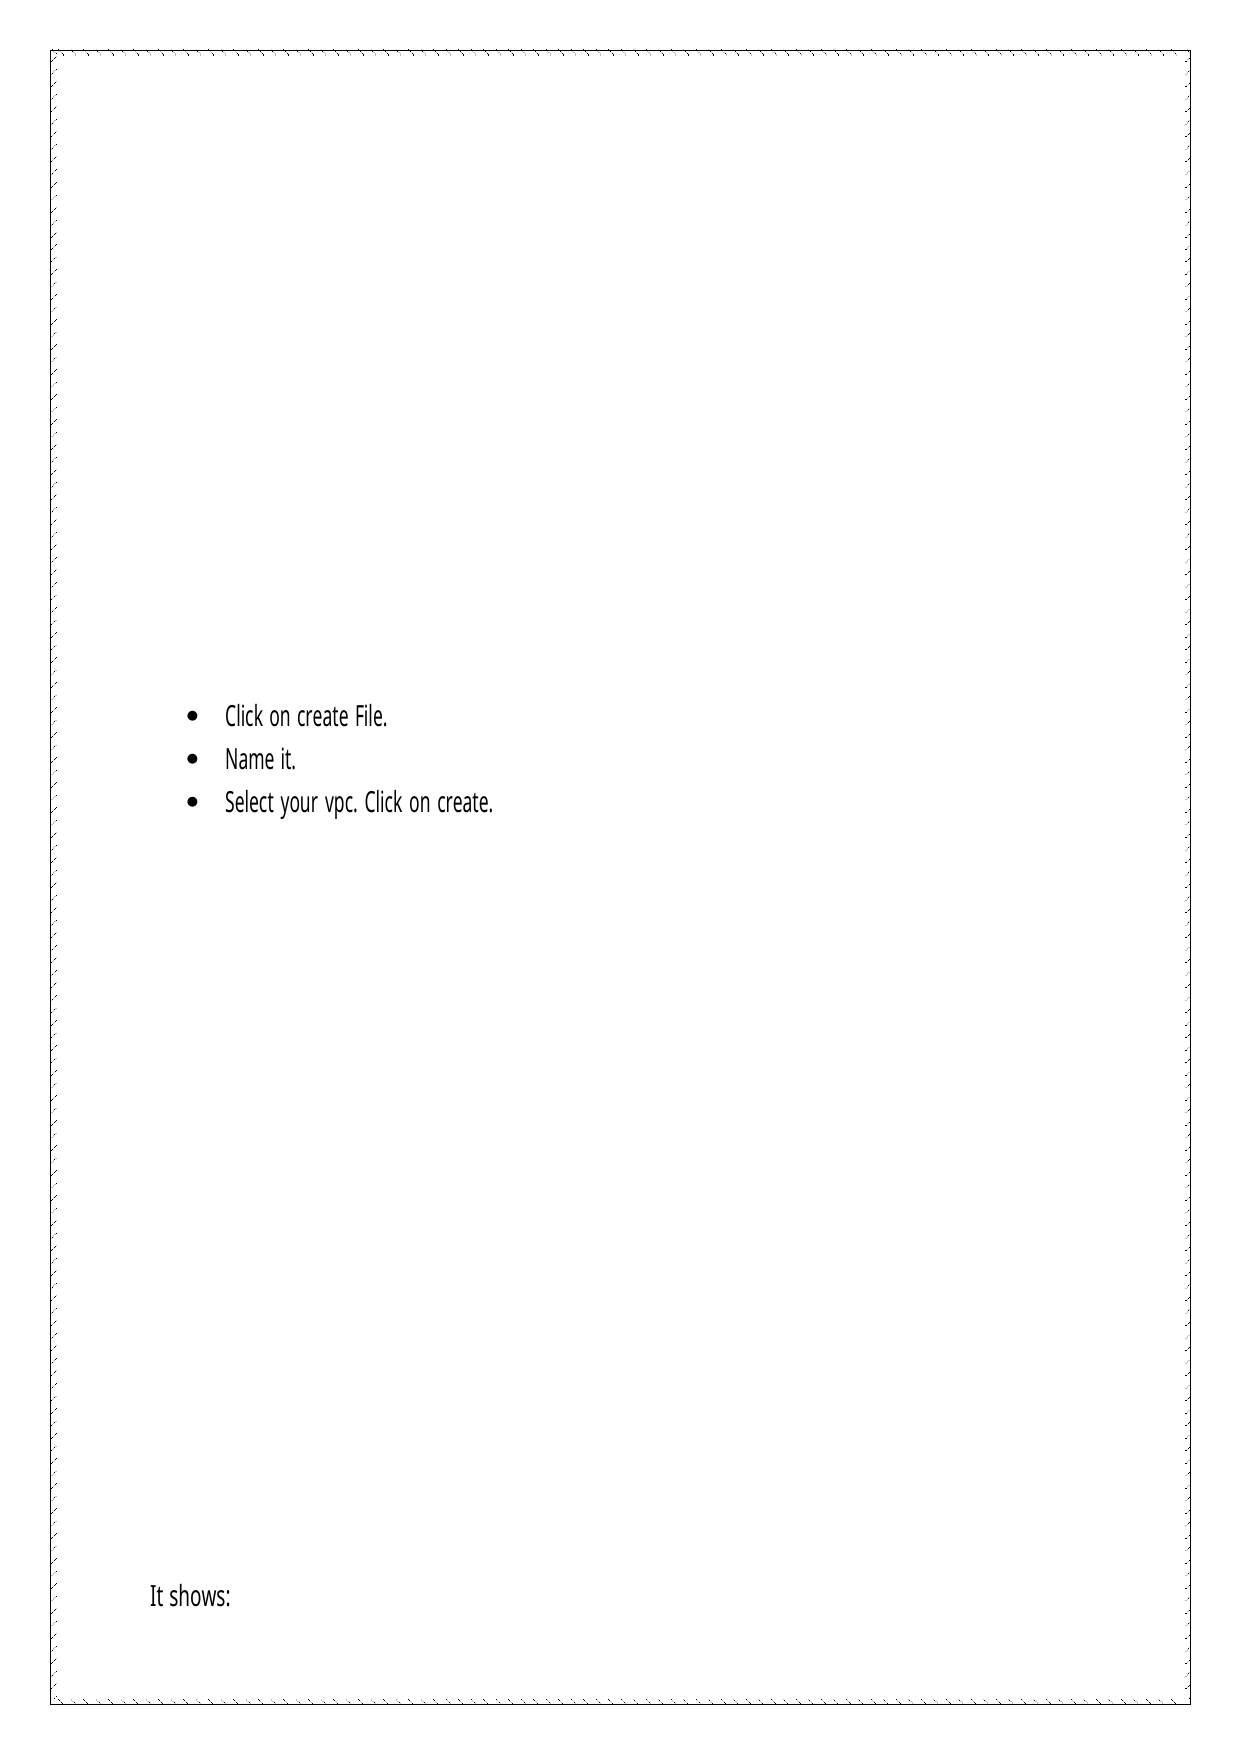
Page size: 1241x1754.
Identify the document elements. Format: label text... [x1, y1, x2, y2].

list Select your vpc. Click on create. [187, 781, 1165, 821]
text It shows: [150, 1576, 1165, 1615]
list Click on create File. [187, 696, 1165, 735]
list Name it. [187, 738, 1165, 778]
picture [51, 51, 1190, 1704]
